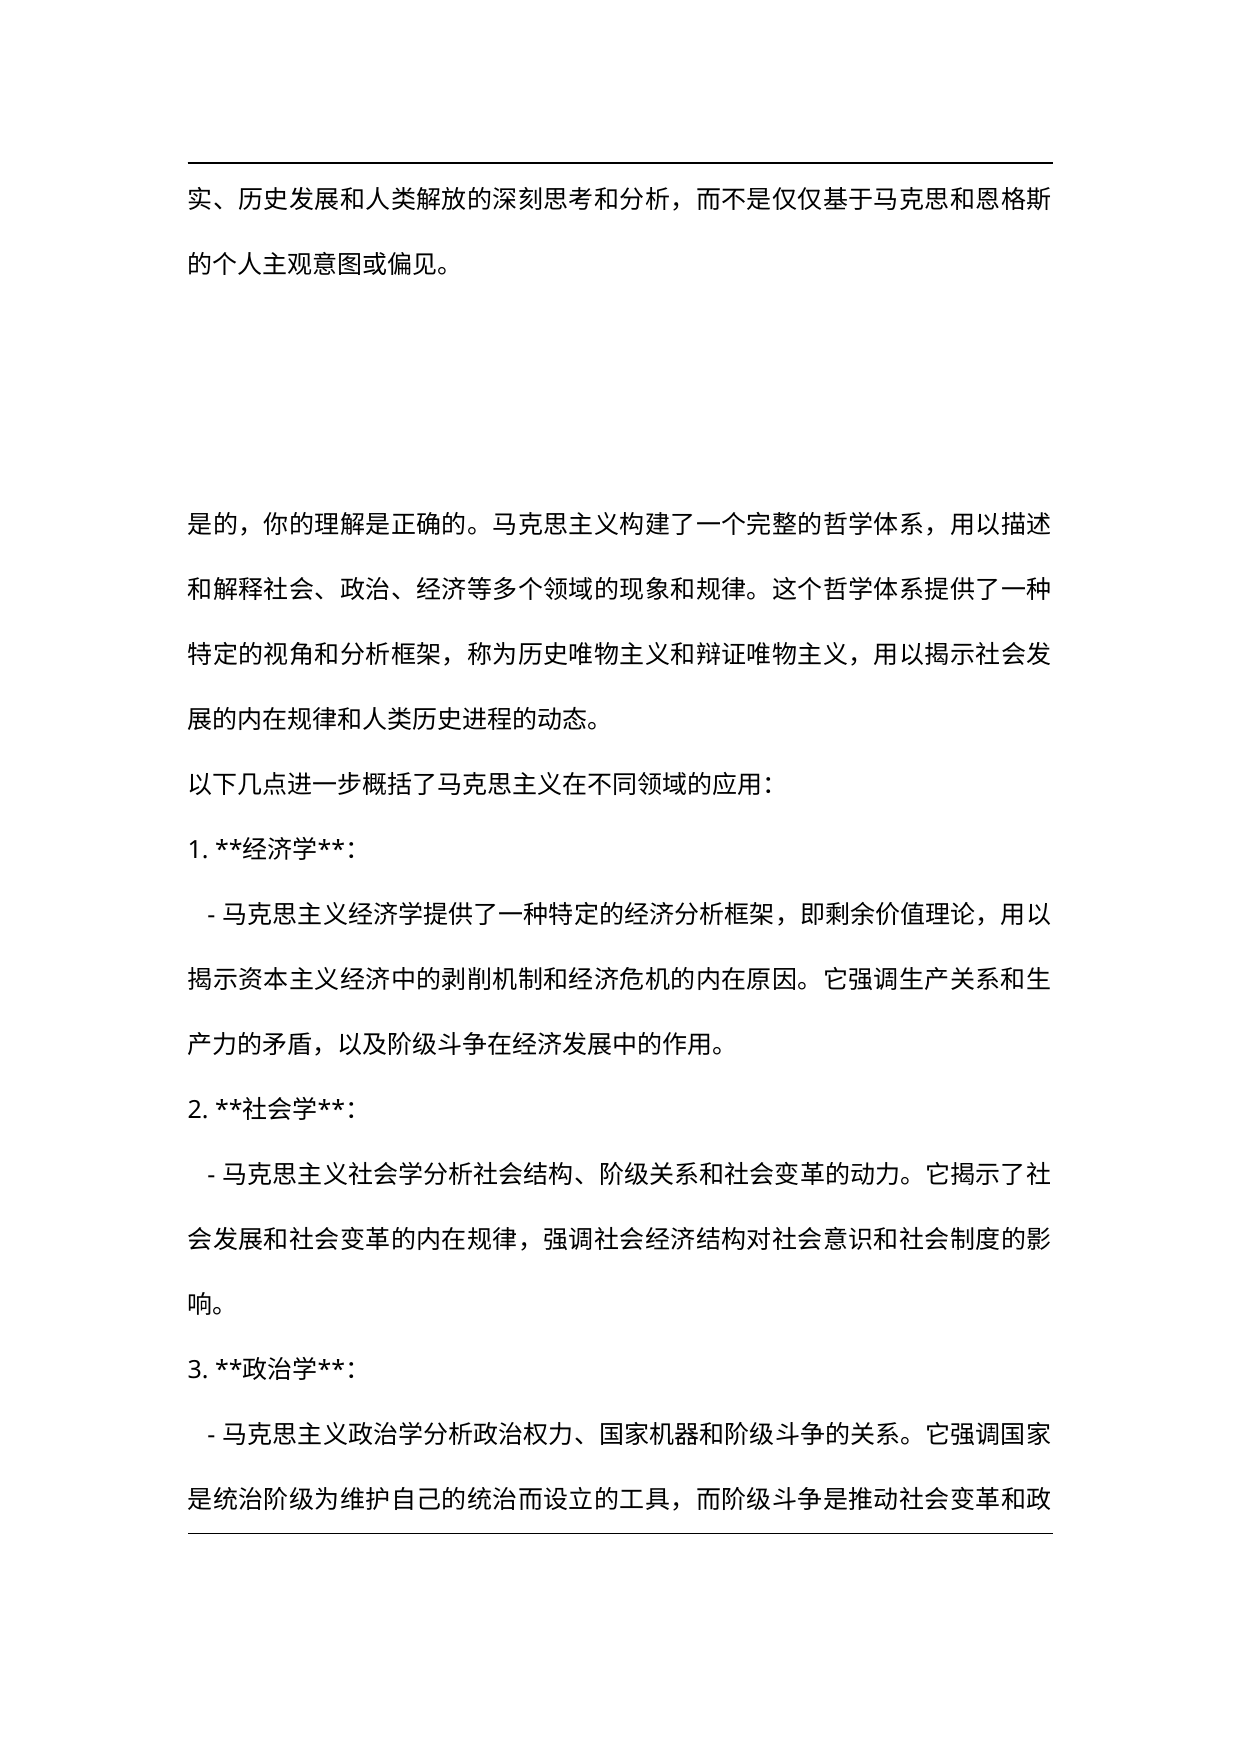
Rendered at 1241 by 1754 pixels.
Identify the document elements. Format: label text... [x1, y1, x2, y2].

text - 马克思主义社会学分析社会结构、阶级关系和社会变革的动力。它揭示了社会发展和社会变革的内在规律，强调社会经济结构对社会意识和社会制度的影响。 [187, 1141, 1053, 1336]
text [187, 1397, 1053, 1534]
text 是的，你的理解是正确的。马克思主义构建了一个完整的哲学体系，用以描述和解释社会、政治、经济等多个领域的现象和规律。这个哲学体系提供了一种特定的视角和分析框架，称为历史唯物主义和辩证唯物主义，用以揭示社会发展的内在规律和人类历史进程的动态。 [187, 491, 1053, 751]
text 2. **社会学**： [187, 1076, 1053, 1141]
text 3. **政治学**： [187, 1336, 1053, 1397]
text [187, 163, 1053, 296]
text 以下几点进一步概括了马克思主义在不同领域的应用： [187, 751, 1053, 816]
text 1. **经济学**： [187, 816, 1053, 881]
text - 马克思主义经济学提供了一种特定的经济分析框架，即剩余价值理论，用以揭示资本主义经济中的剥削机制和经济危机的内在原因。它强调生产关系和生产力的矛盾，以及阶级斗争在经济发展中的作用。 [187, 881, 1053, 1076]
